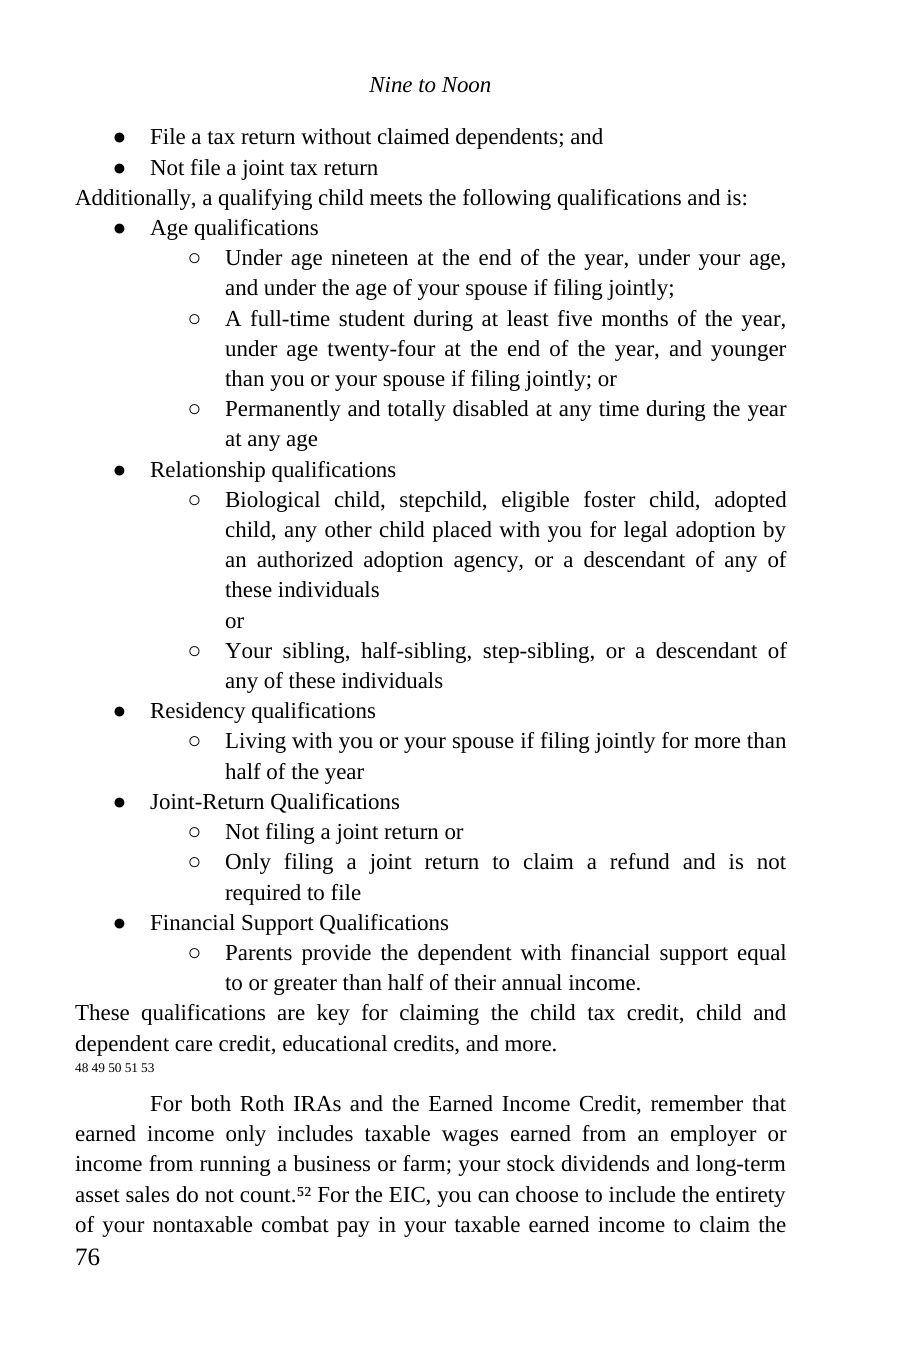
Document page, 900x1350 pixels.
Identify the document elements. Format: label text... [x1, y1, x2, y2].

list Joint-Return Qualifications [112, 788, 787, 814]
list Financial Support Qualifications [112, 909, 787, 935]
list Your sibling, half-sibling, step-sibling, or a descendant of any of these individuals [187, 637, 787, 693]
list Permanently and totally disabled at any time during the year at any age [187, 395, 787, 452]
list Parents provide the dependent with financial support equal to or greater than half of their annual income. [187, 939, 787, 996]
list Age qualifications [112, 214, 787, 240]
list Biological child, stepchild, eligible foster child, adopted child, any other child placed with you for legal adoption by an authorized adoption agency, or a descendant of any of these individuals [187, 486, 787, 603]
text Additionally, a qualifying child meets the following qualifications and is: [75, 184, 787, 210]
list Living with you or your spouse if filing jointly for more than half of the year [187, 728, 787, 784]
list Residency qualifications [112, 697, 787, 724]
list A full-time student during at least five months of the year, under age twenty-four at the end of the year, and younger than you or your spouse if filing jointly; or [187, 305, 787, 391]
text or [225, 607, 787, 633]
list Relationship qualifications [112, 456, 787, 482]
list Under age nineteen at the end of the year, under your age, and under the age of your spouse if filing jointly; [187, 244, 787, 301]
list File a tax return without claimed dependents; and [112, 123, 787, 150]
text 48 49 50 51 53 [75, 1060, 787, 1086]
text These qualifications are key for claiming the child tax credit, child and dependent care credit, educational credits, and more. [75, 999, 787, 1056]
list Only filing a joint return to claim a refund and is not required to file [187, 848, 787, 905]
list Not file a joint tax return [112, 154, 787, 180]
list Not filing a joint return or [187, 818, 787, 844]
